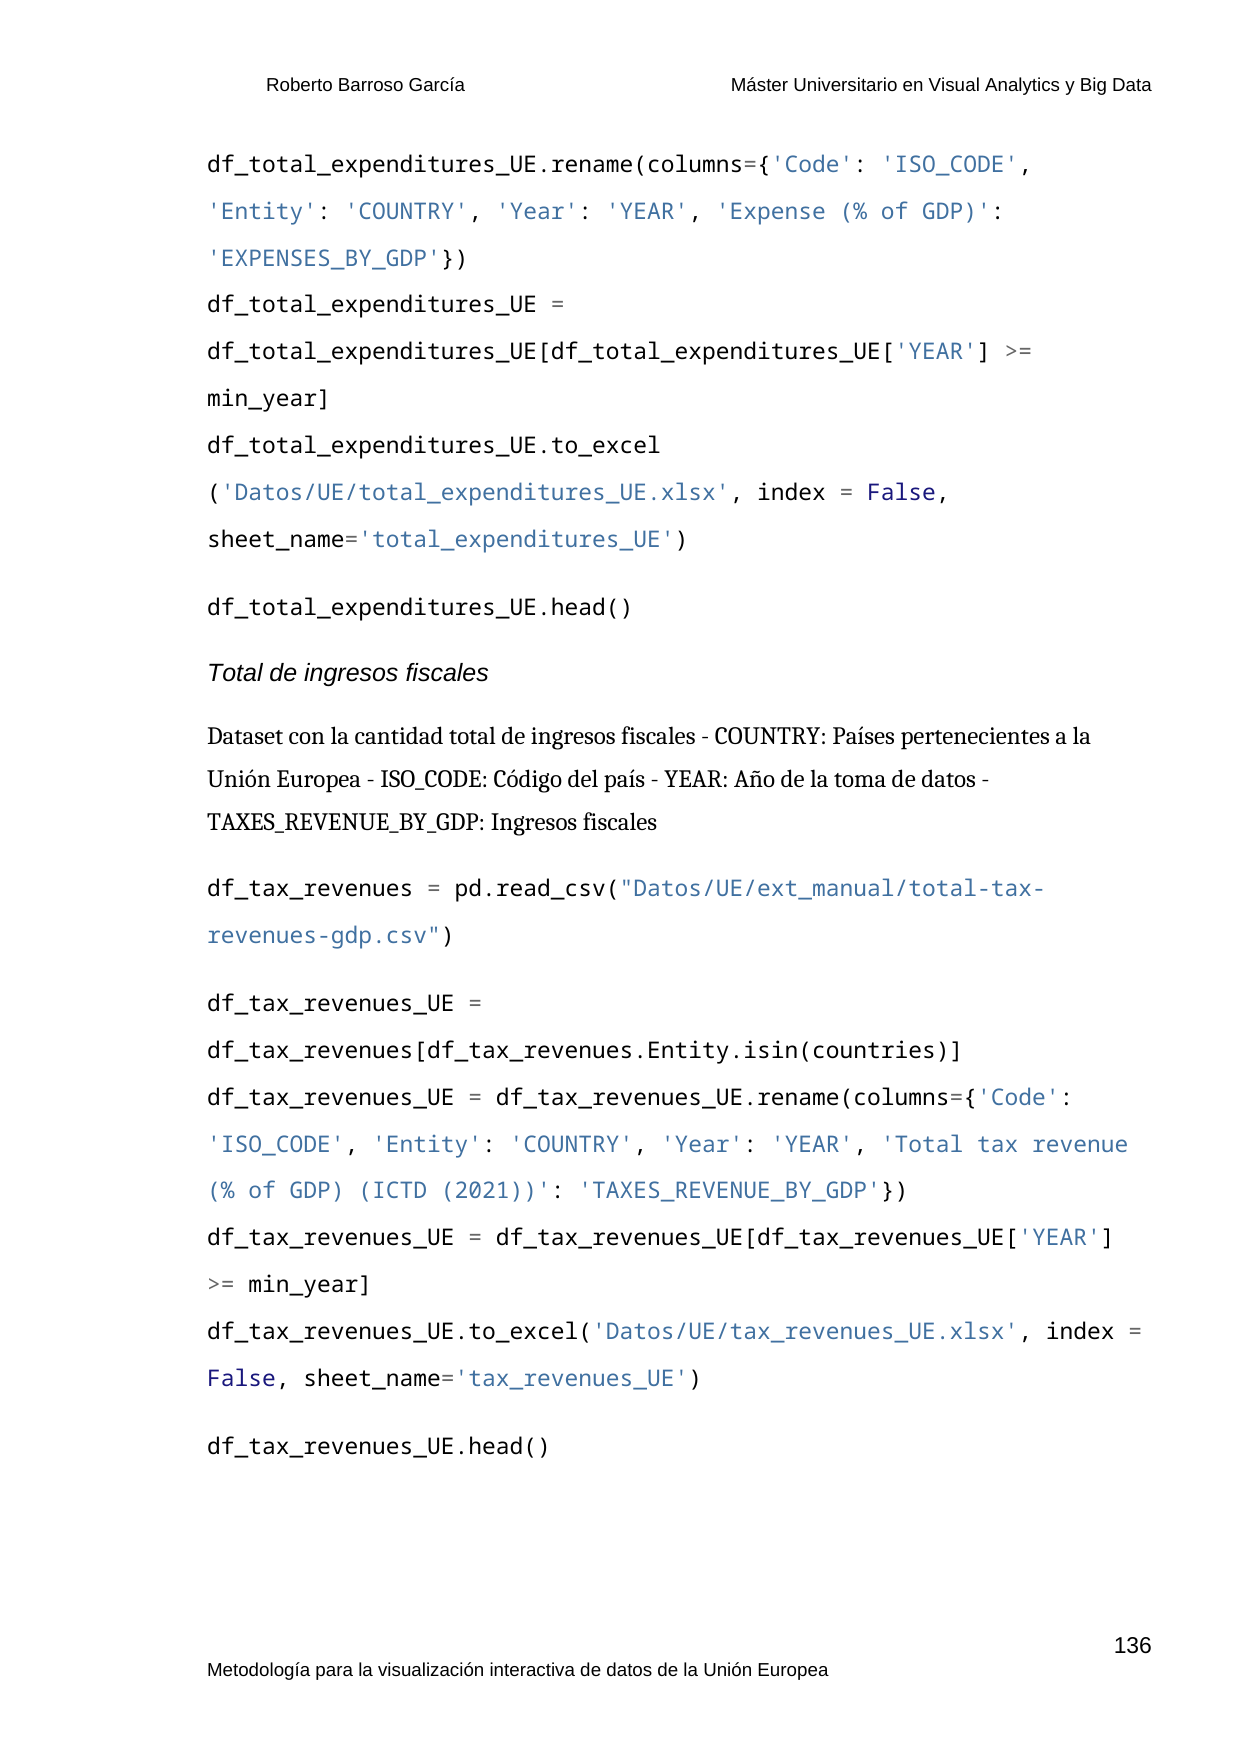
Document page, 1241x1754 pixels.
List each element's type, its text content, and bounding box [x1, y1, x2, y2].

text df_tax_revenues_UE = df_tax_revenues[df_tax_revenues.Entity.isin(countries)] df_tax_revenues_UE = df_tax_revenues_UE.rename(columns={'Code': 'ISO_CODE', 'Entity': 'COUNTRY', 'Year': 'YEAR', 'Total tax revenue (% of GDP) (ICTD (2021))': 'TAXES_REVENUE_BY_GDP'}) df_tax_revenues_UE = df_tax_revenues_UE[df_tax_revenues_UE['YEAR'] >= min_year] df_tax_revenues_UE.to_excel('Datos/UE/tax_revenues_UE.xlsx', index = False, sheet_name='tax_revenues_UE') [207, 987, 1152, 1393]
text Total de ingresos fiscales [207, 658, 1152, 687]
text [207, 148, 1152, 554]
text df_tax_revenues_UE.head() [207, 1429, 1152, 1461]
text df_total_expenditures_UE.head() [207, 590, 1152, 622]
text Dataset con la cantidad total de ingresos fiscales - COUNTRY: Países pertenecientes a la Unión Europea - ISO_CODE: Código del país - YEAR: Año de la toma de datos - TAXES_REVENUE_BY_GDP: Ingresos fiscales [207, 722, 1152, 837]
text df_tax_revenues = pd.read_csv("Datos/UE/ext_manual/total-tax-revenues-gdp.csv") [207, 872, 1152, 950]
